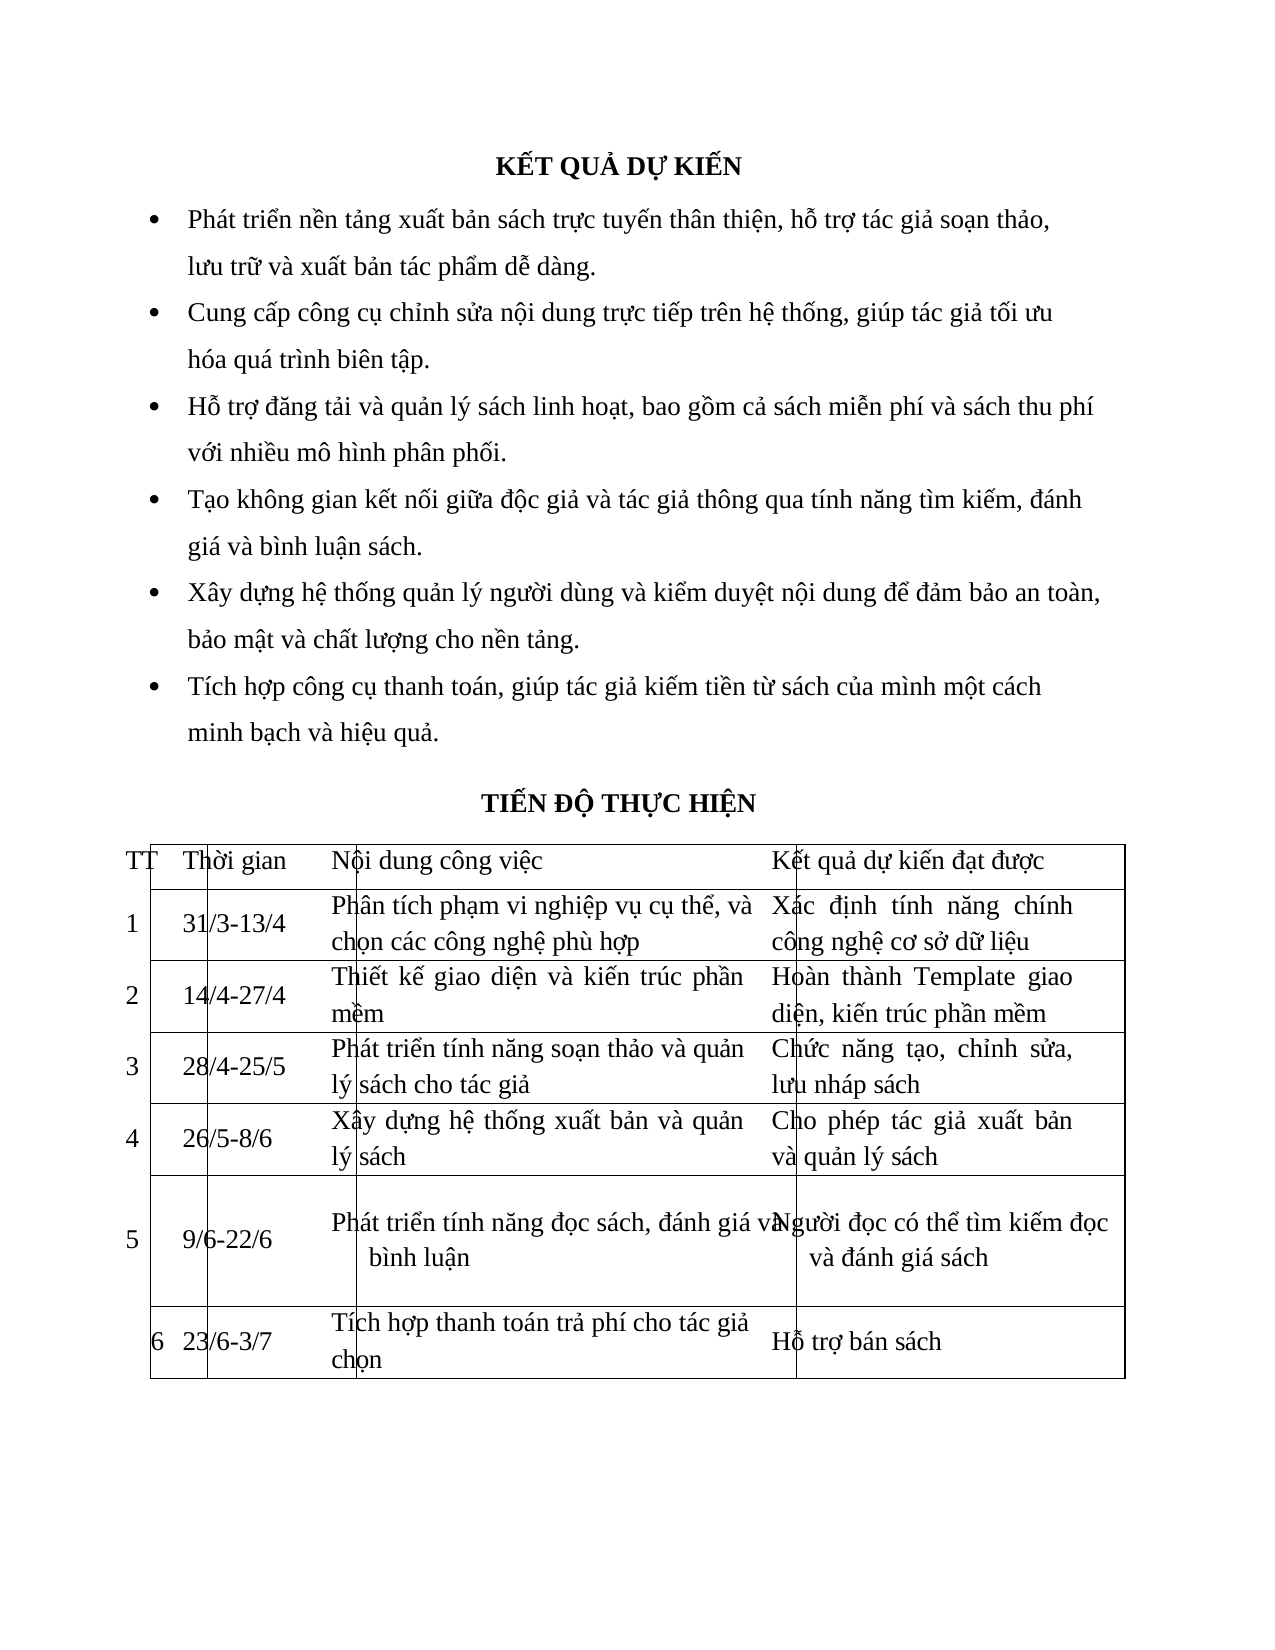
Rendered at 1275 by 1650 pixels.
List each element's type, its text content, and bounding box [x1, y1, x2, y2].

table_cell 6 [151, 1307, 207, 1378]
list Tích hợp công cụ thanh toán, giúp tác giả kiếm tiền từ sách của mình một cách minh bạch và hiệu quả. [150, 670, 1104, 747]
subtitle KẾT QUẢ DỰ KIẾN [75, 150, 1163, 181]
table_header Nội dung công việc [357, 845, 796, 888]
subtitle TIẾN ĐỘ THỰC HIỆN [75, 787, 1162, 818]
table_cell Chức năng tạo, chỉnh sửa, lưu nháp sách [797, 1033, 1124, 1103]
table_header Kết quả dự kiến đạt được [797, 845, 1124, 888]
list Xây dựng hệ thống quản lý người dùng và kiểm duyệt nội dung để đảm bảo an toàn, bảo mật và chất lượng cho nền tảng. [150, 576, 1101, 654]
table_cell 31/3-13/4 [208, 890, 356, 960]
table_cell 1 [151, 890, 207, 960]
table_cell 3 [151, 1033, 207, 1103]
table_cell 4 [151, 1104, 207, 1175]
table_cell Phát triển tính năng soạn thảo và quản lý sách cho tác giả [357, 1033, 796, 1103]
table_cell 2 [151, 961, 207, 1032]
table_cell Phân tích phạm vi nghiệp vụ cụ thể, và chọn các công nghệ phù hợp [357, 890, 796, 960]
table_cell 28/4-25/5 [208, 1033, 356, 1103]
list Cung cấp công cụ chỉnh sửa nội dung trực tiếp trên hệ thống, giúp tác giả tối ưu hóa quá trình biên tập. [150, 296, 1098, 374]
list Hỗ trợ đăng tải và quản lý sách linh hoạt, bao gồm cả sách miễn phí và sách thu phí với nhiều mô hình phân phối. [150, 390, 1094, 467]
table_cell Hoàn thành Template giao diện, kiến trúc phần mềm [797, 961, 1124, 1032]
table_cell 23/6-3/7 [208, 1307, 356, 1378]
table_cell 9/6-22/6 [208, 1176, 356, 1306]
table_cell Người đọc có thể tìm kiếm đọc và đánh giá sách [797, 1176, 1124, 1306]
list Tạo không gian kết nối giữa độc giả và tác giả thông qua tính năng tìm kiếm, đánh giá và bình luận sách. [150, 483, 1122, 561]
table_cell Tích hợp thanh toán trả phí cho tác giả chọn [357, 1307, 796, 1378]
table_cell Cho phép tác giả xuất bản và quản lý sách [797, 1104, 1124, 1175]
table_header Thời gian [208, 845, 356, 888]
table_cell 26/5-8/6 [208, 1104, 356, 1175]
table_cell Xác định tính năng chính công nghệ cơ sở dữ liệu [797, 890, 1124, 960]
list Phát triển nền tảng xuất bản sách trực tuyến thân thiện, hỗ trợ tác giả soạn thảo, lưu trữ và xuất bản tác phẩm dễ dàng. [150, 203, 1092, 281]
table_header TT [151, 845, 207, 888]
table_cell 14/4-27/4 [208, 961, 356, 1032]
table_cell Xây dựng hệ thống xuất bản và quản lý sách [357, 1104, 796, 1175]
table_cell Phát triển tính năng đọc sách, đánh giá và bình luận [357, 1176, 796, 1306]
table_cell Hỗ trợ bán sách [797, 1307, 1124, 1378]
table_cell Thiết kế giao diện và kiến trúc phần mềm [357, 961, 796, 1032]
table_cell 5 [151, 1176, 207, 1306]
